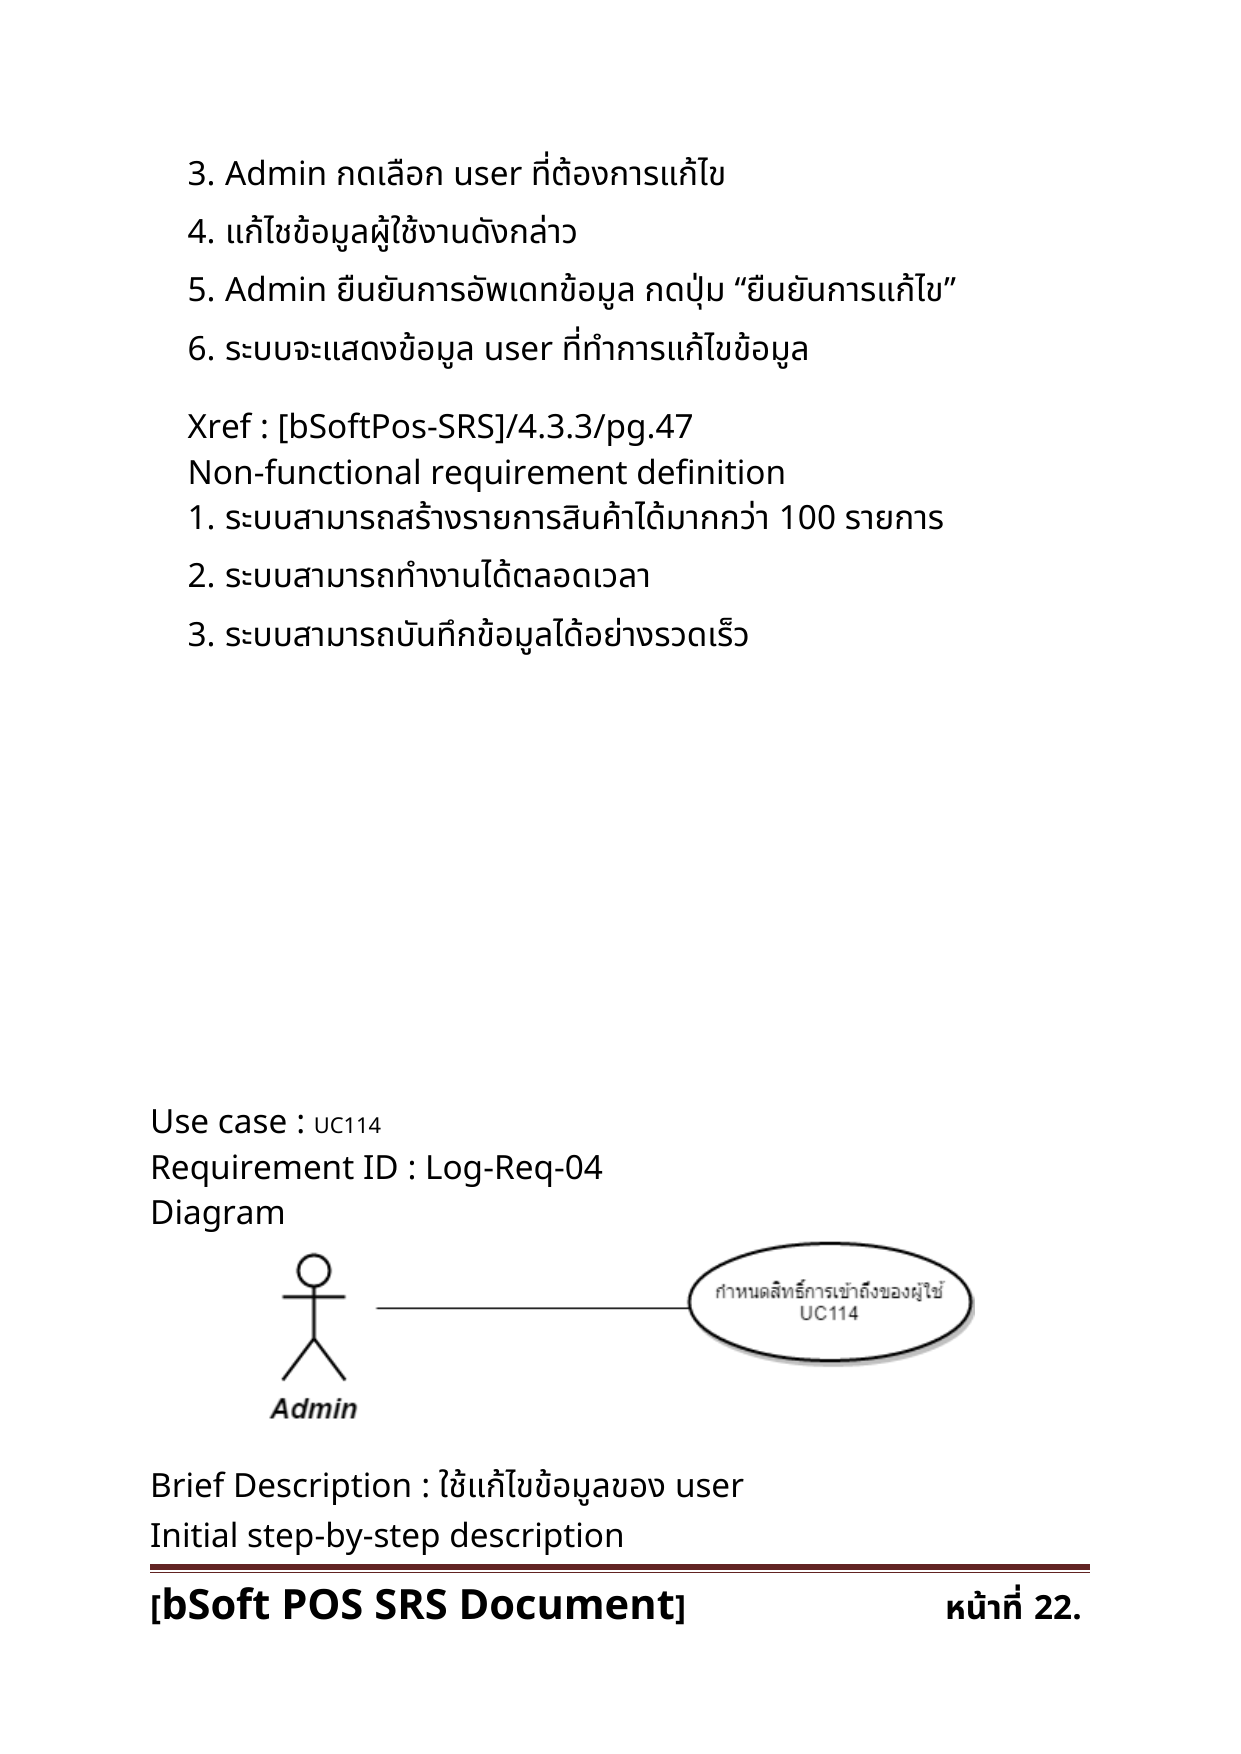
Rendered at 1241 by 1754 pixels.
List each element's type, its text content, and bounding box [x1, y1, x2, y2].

list แก้ไชข้อมูลผู้ใช้งานดังกล่าว [187, 208, 1090, 259]
text Brief Description : ใช้แก้ไขข้อมูลของ user [150, 1461, 1090, 1512]
text Xref : [bSoftPos-SRS]/4.3.3/pg.47 [187, 403, 1090, 449]
list Admin ยืนยันการอัพเดทข้อมูล กดปุ่ม “ยืนยันการแก้ไข” [187, 266, 1090, 317]
list ระบบสามารถบันทึกข้อมูลได้อย่างรวดเร็ว [187, 610, 1090, 661]
list ระบบสามารถสร้างรายการสินค้าได้มากกว่า 100 รายการ [187, 494, 1090, 545]
text Diagram [150, 1189, 1090, 1234]
text Requirement ID : Log-Req-04 [150, 1143, 1090, 1189]
list ระบบสามารถทำงานได้ตลอดเวลา [187, 552, 1090, 603]
list ระบบจะแสดงข้อมูล user ที่ทำการแก้ไขข้อมูล [187, 324, 1090, 375]
text Use case : UC114 [150, 1098, 1090, 1143]
list Admin กดเลือก user ที่ต้องการแก้ไข [187, 150, 1090, 201]
text Non-functional requirement definition [187, 449, 1090, 494]
text Initial step-by-step description [150, 1512, 1090, 1557]
